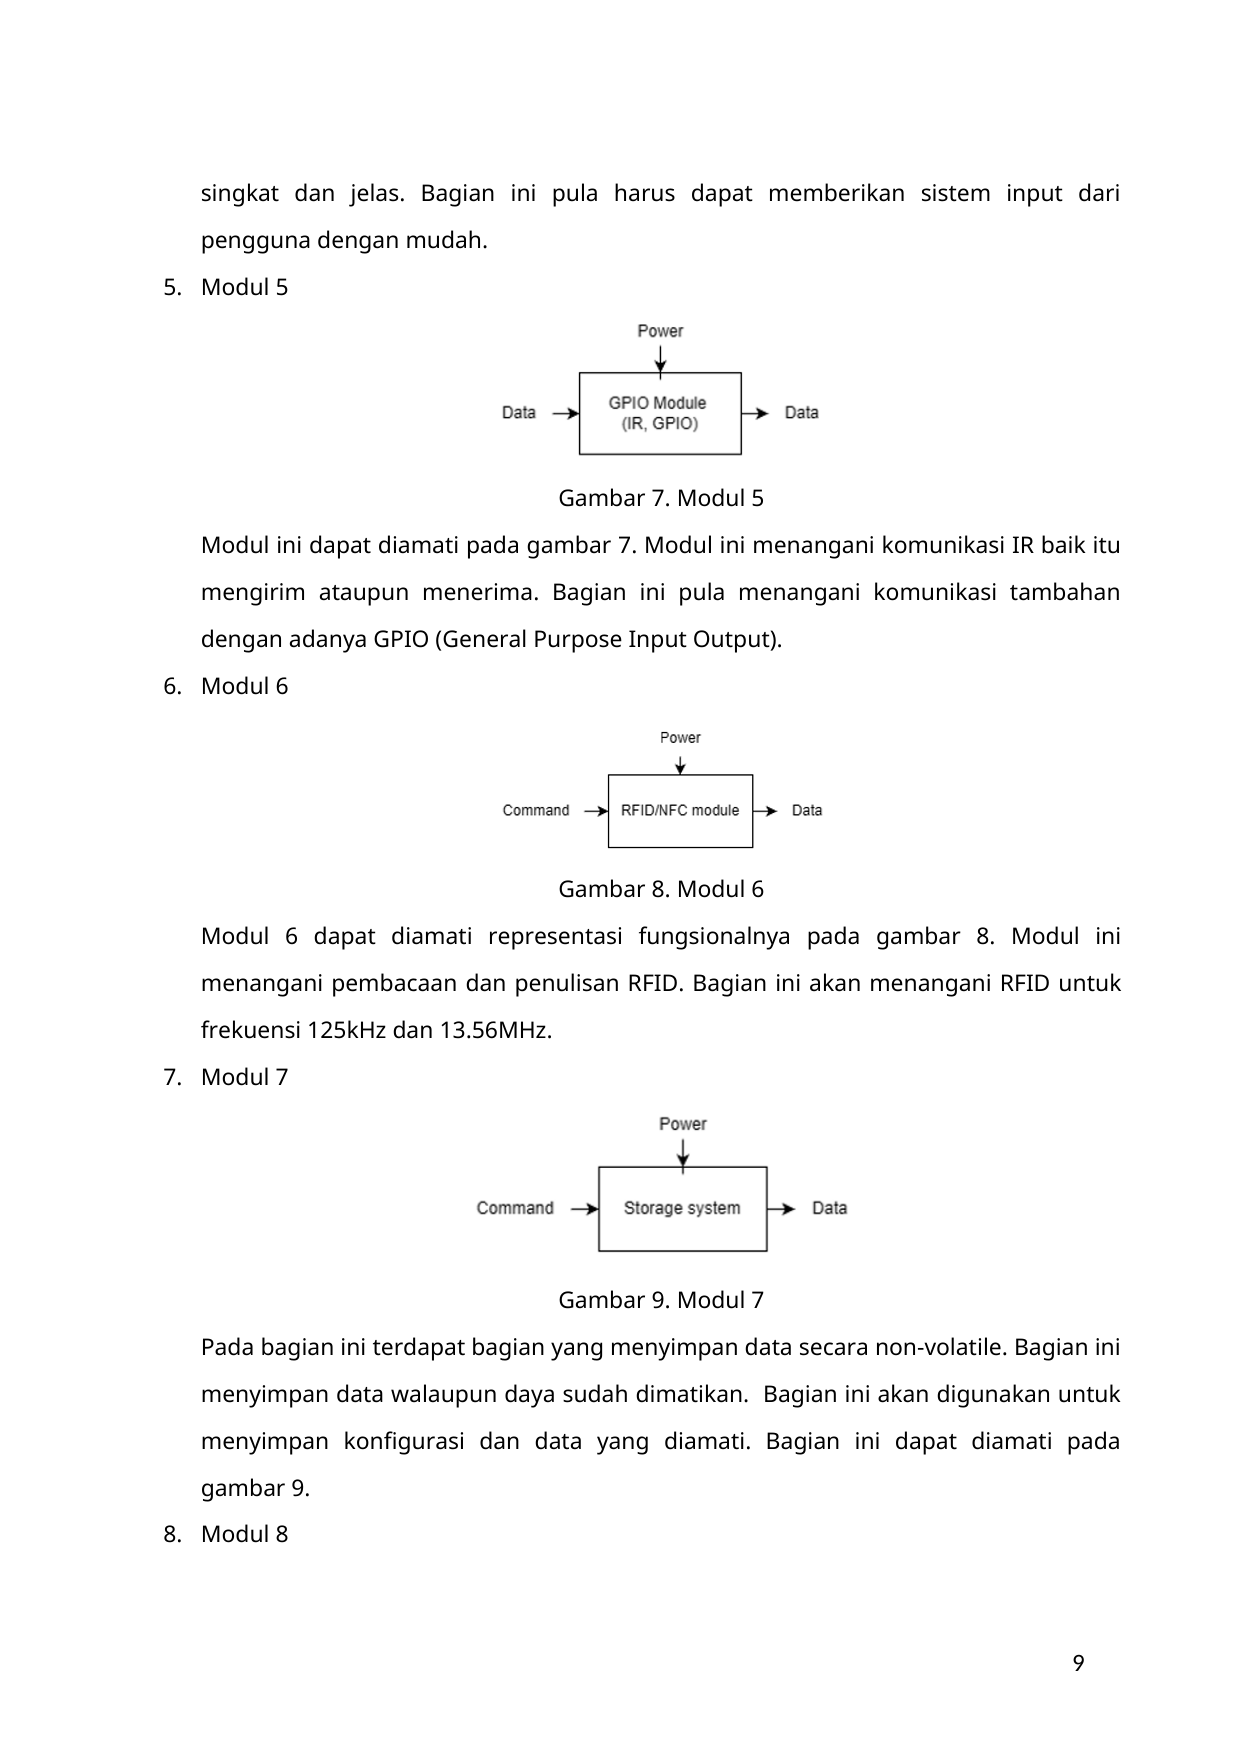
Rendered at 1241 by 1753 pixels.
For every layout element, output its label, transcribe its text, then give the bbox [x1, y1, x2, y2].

picture [489, 716, 834, 860]
picture [465, 1107, 858, 1270]
list Modul 7 [163, 1061, 1122, 1092]
list Modul 8 [163, 1518, 1122, 1549]
list Gambar 8. Modul 6 [201, 873, 1122, 905]
list Modul 6 dapat diamati representasi fungsionalnya pada gambar 8. Modul ini menangani pembacaan dan penulisan RFID. Bagian ini akan menangani RFID untuk frekuensi 125kHz dan 13.56MHz. [201, 920, 1122, 1045]
list Modul ini dapat diamati pada gambar 7. Modul ini menangani komunikasi IR baik itu mengirim ataupun menerima. Bagian ini pula menangani komunikasi tambahan dengan adanya GPIO (General Purpose Input Output). [201, 529, 1122, 654]
list Gambar 7. Modul 5 [201, 482, 1122, 513]
list Modul 5 [163, 271, 1122, 302]
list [201, 177, 1122, 255]
list Gambar 9. Modul 7 [201, 1284, 1122, 1315]
list Modul 6 [163, 669, 1122, 701]
list Pada bagian ini terdapat bagian yang menyimpan data secara non-volatile. Bagian ini menyimpan data walaupun daya sudah dimatikan. Bagian ini akan digunakan untuk menyimpan konfigurasi dan data yang diamati. Bagian ini dapat diamati pada gambar 9. [201, 1331, 1122, 1503]
picture [493, 317, 830, 469]
